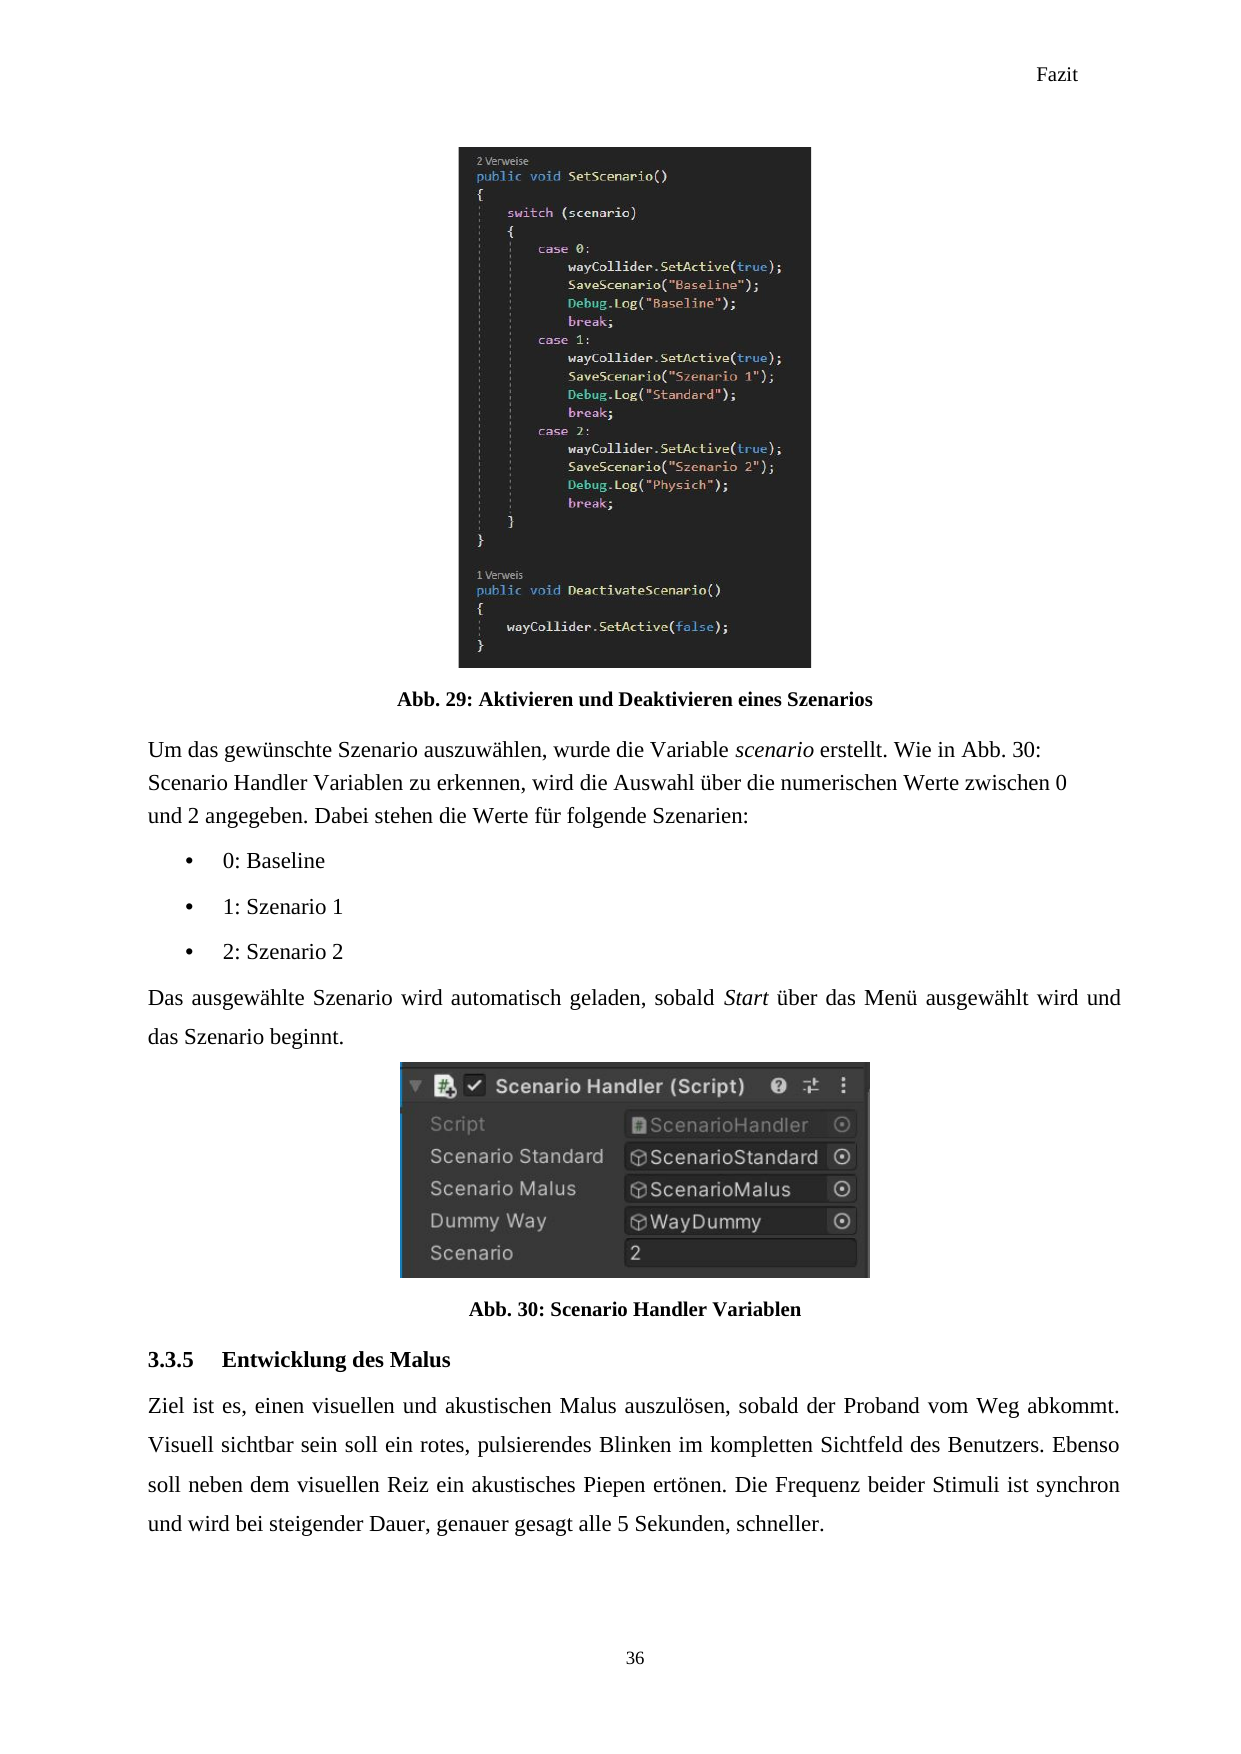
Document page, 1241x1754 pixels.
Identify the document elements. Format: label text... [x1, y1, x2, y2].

list 2: Szenario 2 [185, 938, 1122, 965]
picture [400, 1062, 870, 1278]
list 0: Baseline [185, 847, 1122, 874]
text Das ausgewählte Szenario wird automatisch geladen, sobald Start über das Menü ausgewählt wird und das Szenario beginnt. [148, 984, 1122, 1050]
text Abb. 30: Scenario Handler Variablen [148, 1297, 1122, 1321]
subtitle Entwicklung des Malus [148, 1346, 1122, 1372]
text Abb. 29: Aktivieren und Deaktivieren eines Szenarios [148, 687, 1122, 711]
picture [458, 147, 812, 668]
text Ziel ist es, einen visuellen und akustischen Malus auszulösen, sobald der Proband vom Weg abkommt. Visuell sichtbar sein soll ein rotes, pulsierendes Blinken im kompletten Sichtfeld des Benutzers. Ebenso soll neben dem visuellen Reiz ein akustisches Piepen ertönen. Die Frequenz beider Stimuli ist synchron und wird bei steigender Dauer, genauer gesagt alle 5 Sekunden, schneller. [148, 1392, 1122, 1537]
list 1: Szenario 1 [185, 893, 1122, 919]
text Um das gewünschte Szenario auszuwählen, wurde die Variable scenario erstellt. Wie in Abb. 30: Scenario Handler Variablen zu erkennen, wird die Auswahl über die numerischen Werte zwischen 0 und 2 angegeben. Dabei stehen die Werte für folgende Szenarien: [148, 736, 1122, 828]
